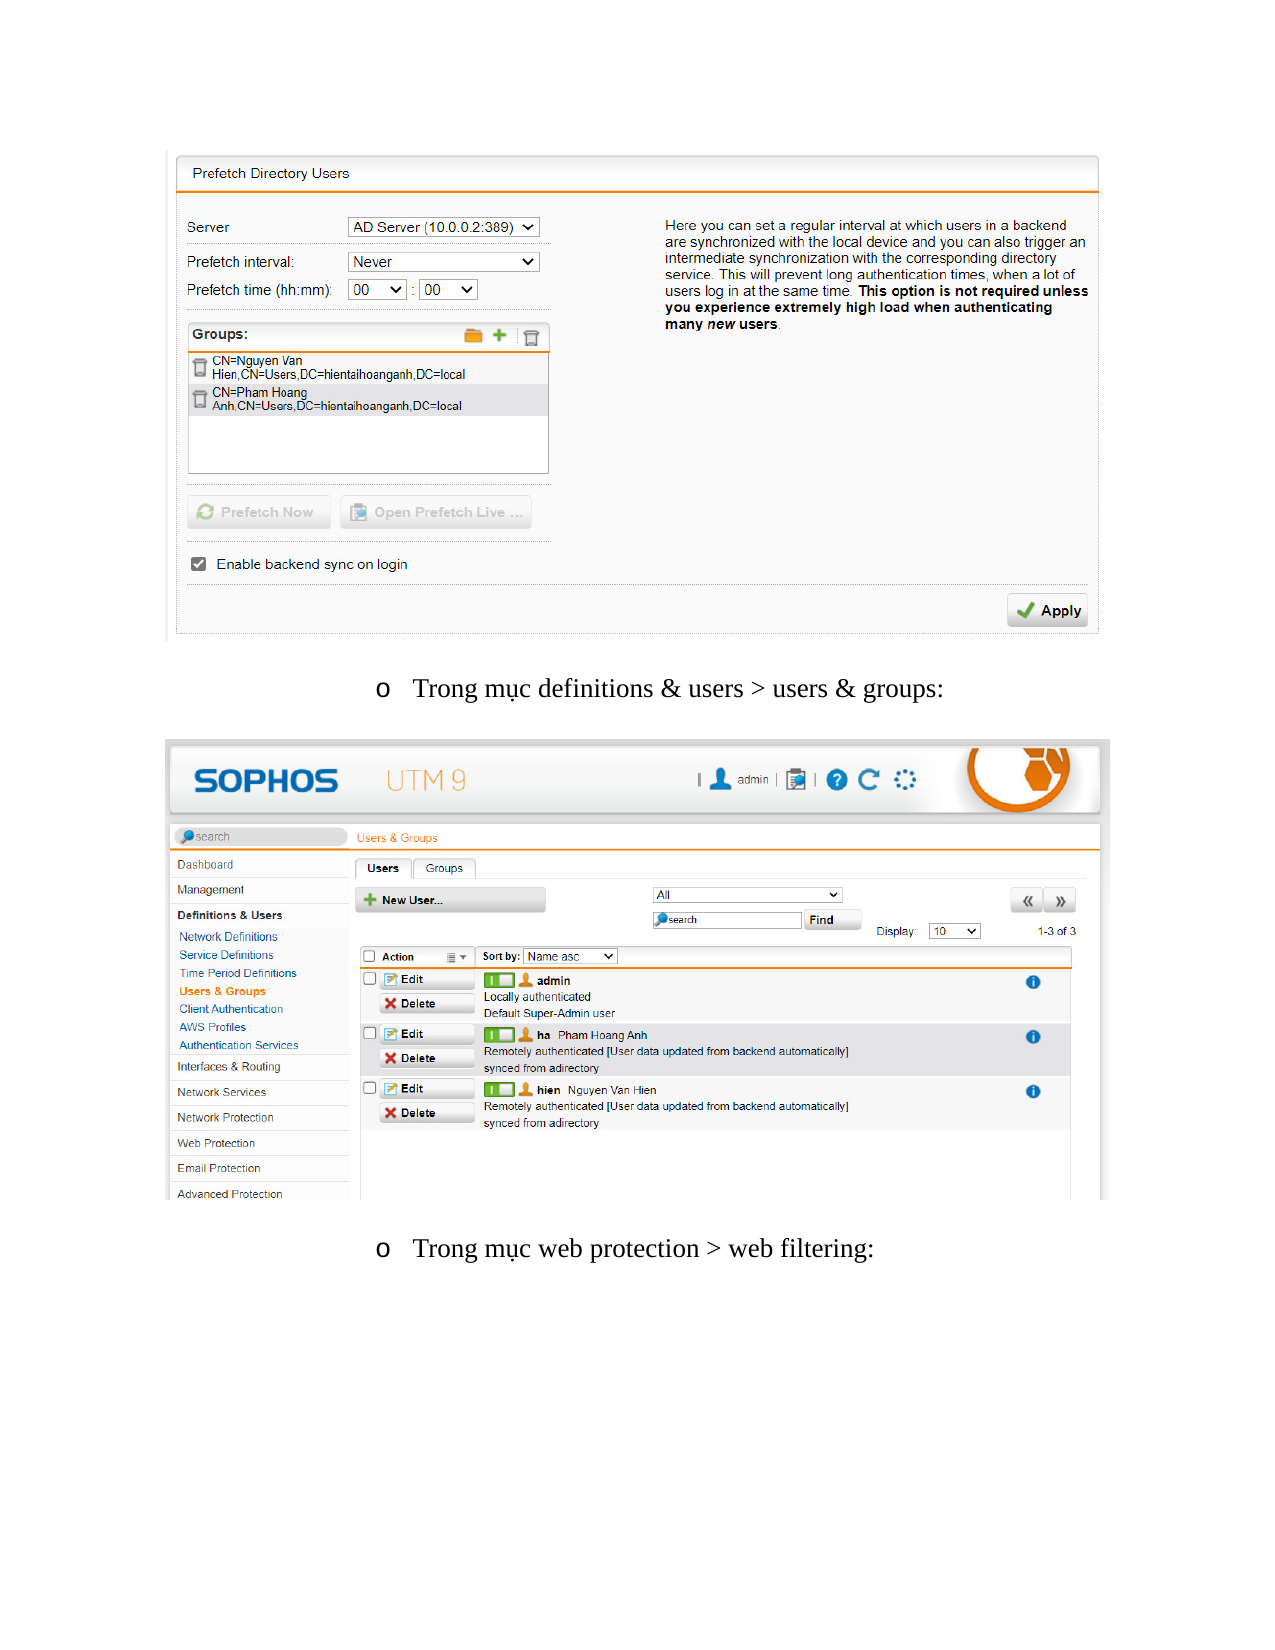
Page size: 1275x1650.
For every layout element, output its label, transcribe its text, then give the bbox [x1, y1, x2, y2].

picture [165, 150, 1111, 641]
picture [165, 739, 1111, 1200]
list Trong mục definitions & users > users & groups: [375, 672, 1125, 706]
list Trong mục web protection > web filtering: [375, 1232, 1125, 1265]
